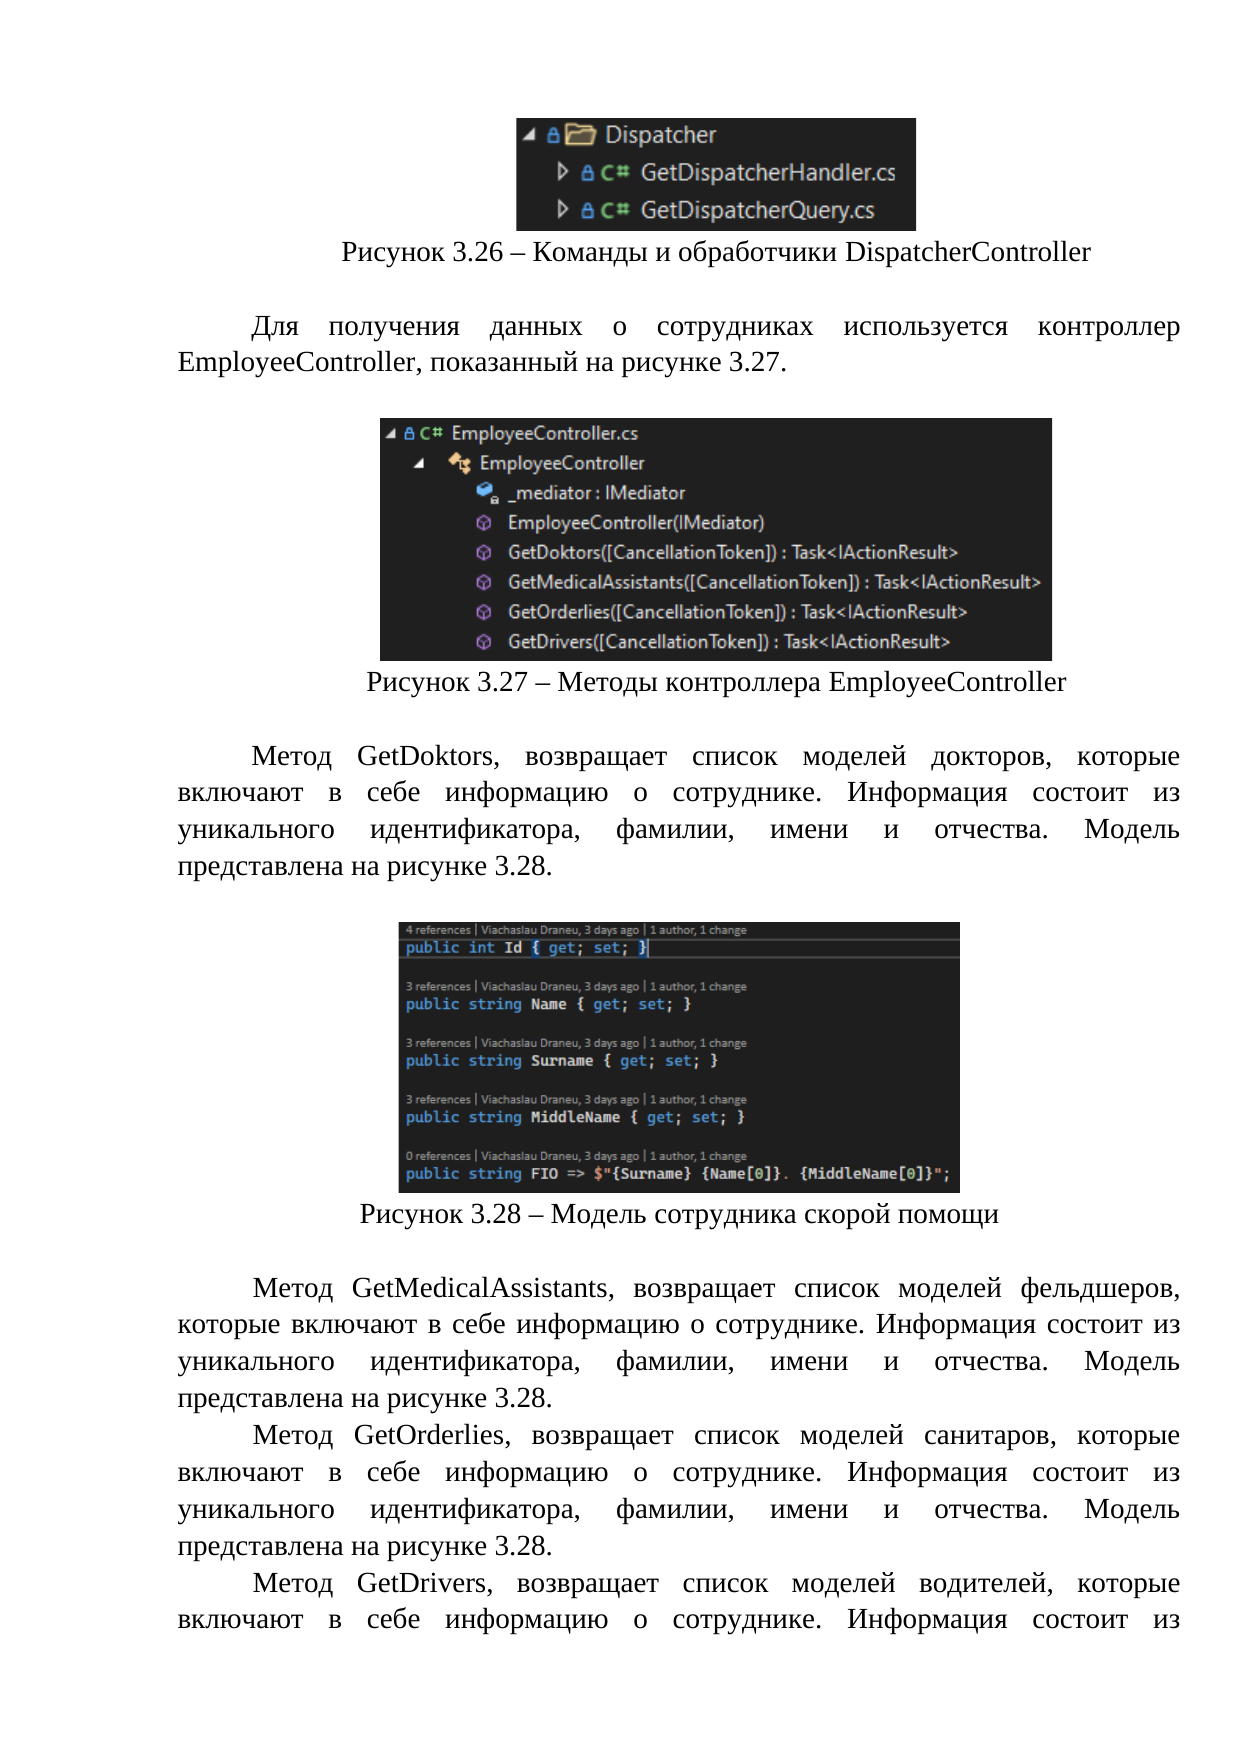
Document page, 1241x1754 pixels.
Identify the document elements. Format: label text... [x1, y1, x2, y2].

picture [380, 418, 1053, 661]
text Рисунок 3.28 – Модель сотрудника скорой помощи [177, 1196, 1181, 1229]
picture [398, 922, 960, 1193]
picture [516, 118, 917, 231]
text Метод GetMedicalAssistants, возвращает список моделей фельдшеров, которые включают в себе информацию о сотруднике. Информация состоит из уникального идентификатора, фамилии, имени и отчества. Модель представлена на рисунке 3.28. [177, 1270, 1181, 1414]
text Метод GetOrderlies, возвращает список моделей санитаров, которые включают в себе информацию о сотруднике. Информация состоит из уникального идентификатора, фамилии, имени и отчества. Модель представлена на рисунке 3.28. [177, 1417, 1181, 1561]
text Для получения данных о сотрудниках используется контроллер EmployeeController, показанный на рисунке 3.27. [177, 308, 1181, 378]
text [177, 1565, 1181, 1635]
text Рисунок 3.26 – Команды и обработчики DispatcherController [177, 234, 1181, 267]
text Метод GetDoktors, возвращает список моделей докторов, которые включают в себе информацию о сотруднике. Информация состоит из уникального идентификатора, фамилии, имени и отчества. Модель представлена на рисунке 3.28. [177, 738, 1181, 882]
text Рисунок 3.27 – Методы контроллера EmployeeController [177, 664, 1181, 697]
